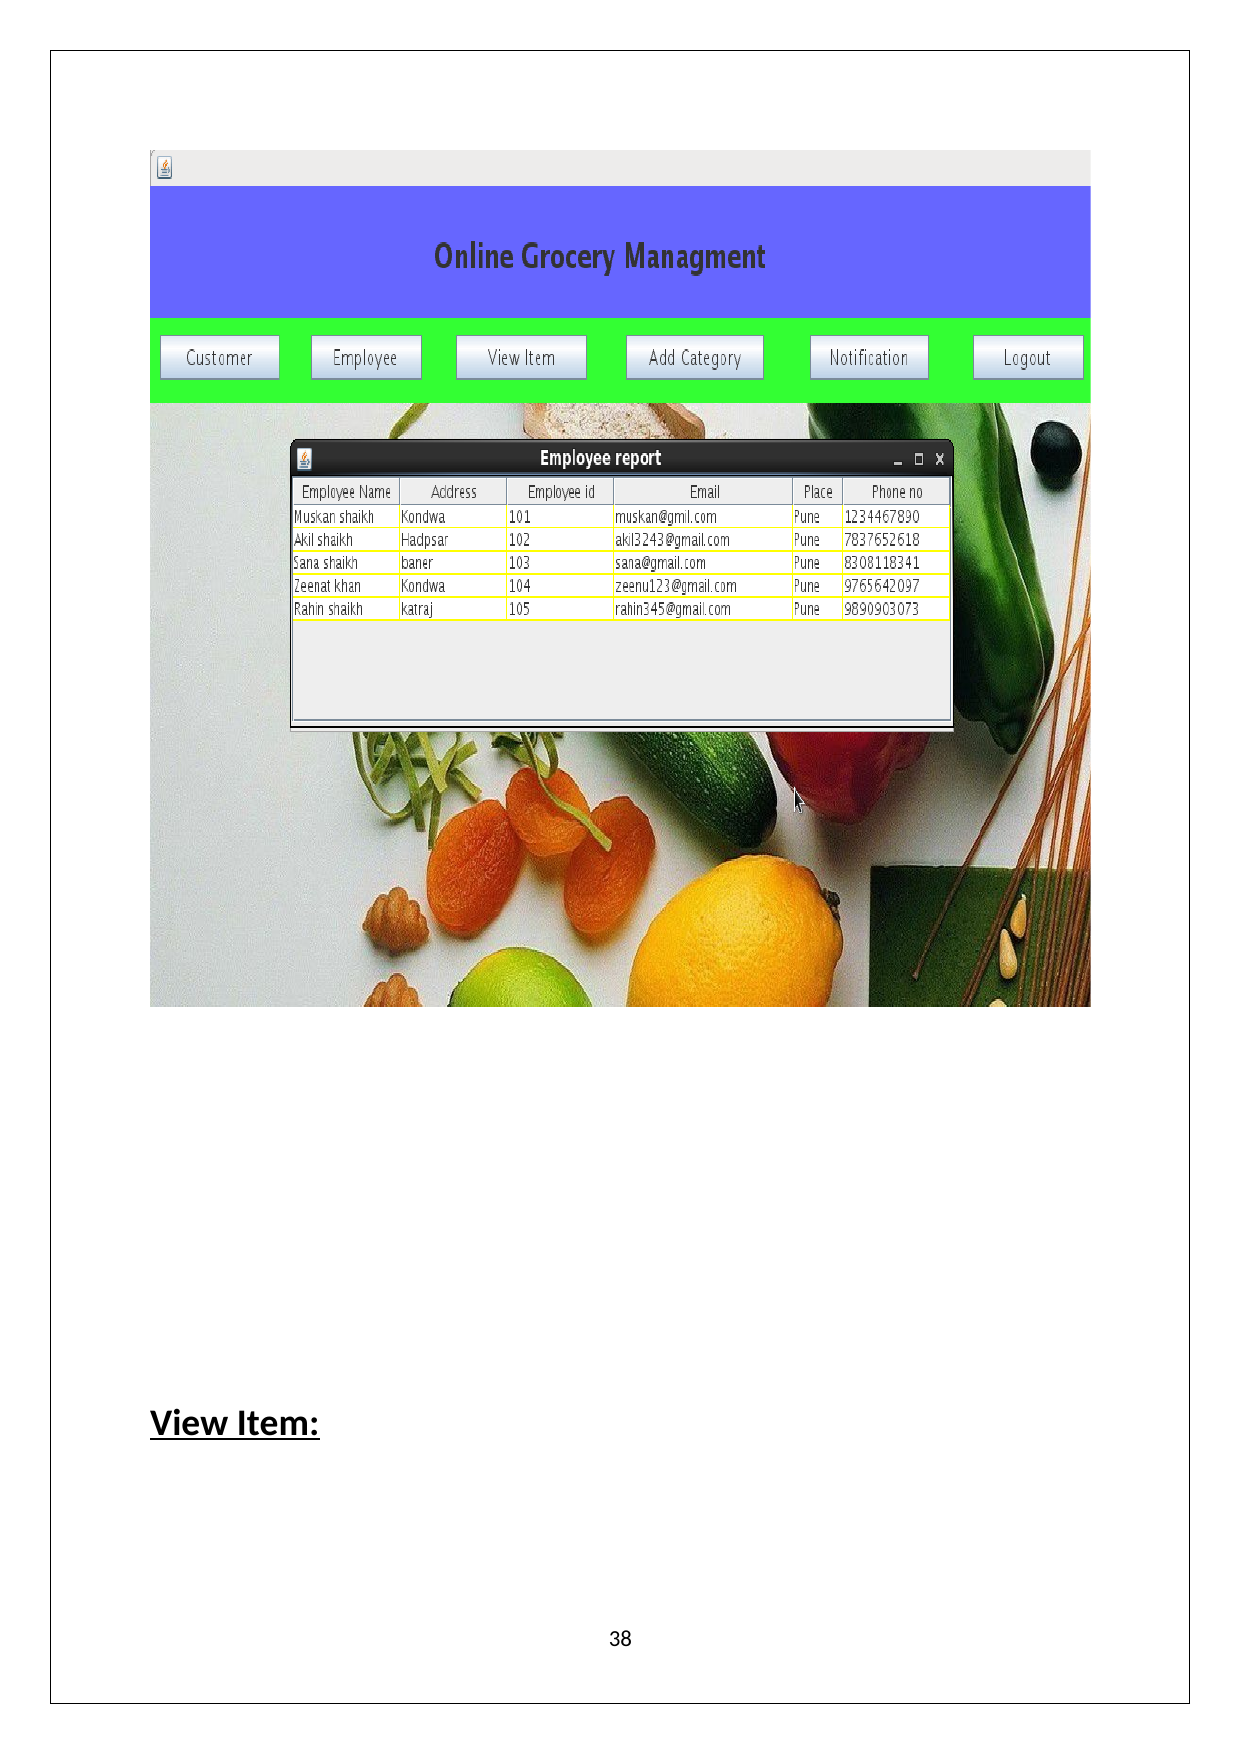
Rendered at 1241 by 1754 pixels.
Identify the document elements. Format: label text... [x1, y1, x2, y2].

text View Item: [150, 1399, 1090, 1445]
picture [150, 150, 1091, 1007]
